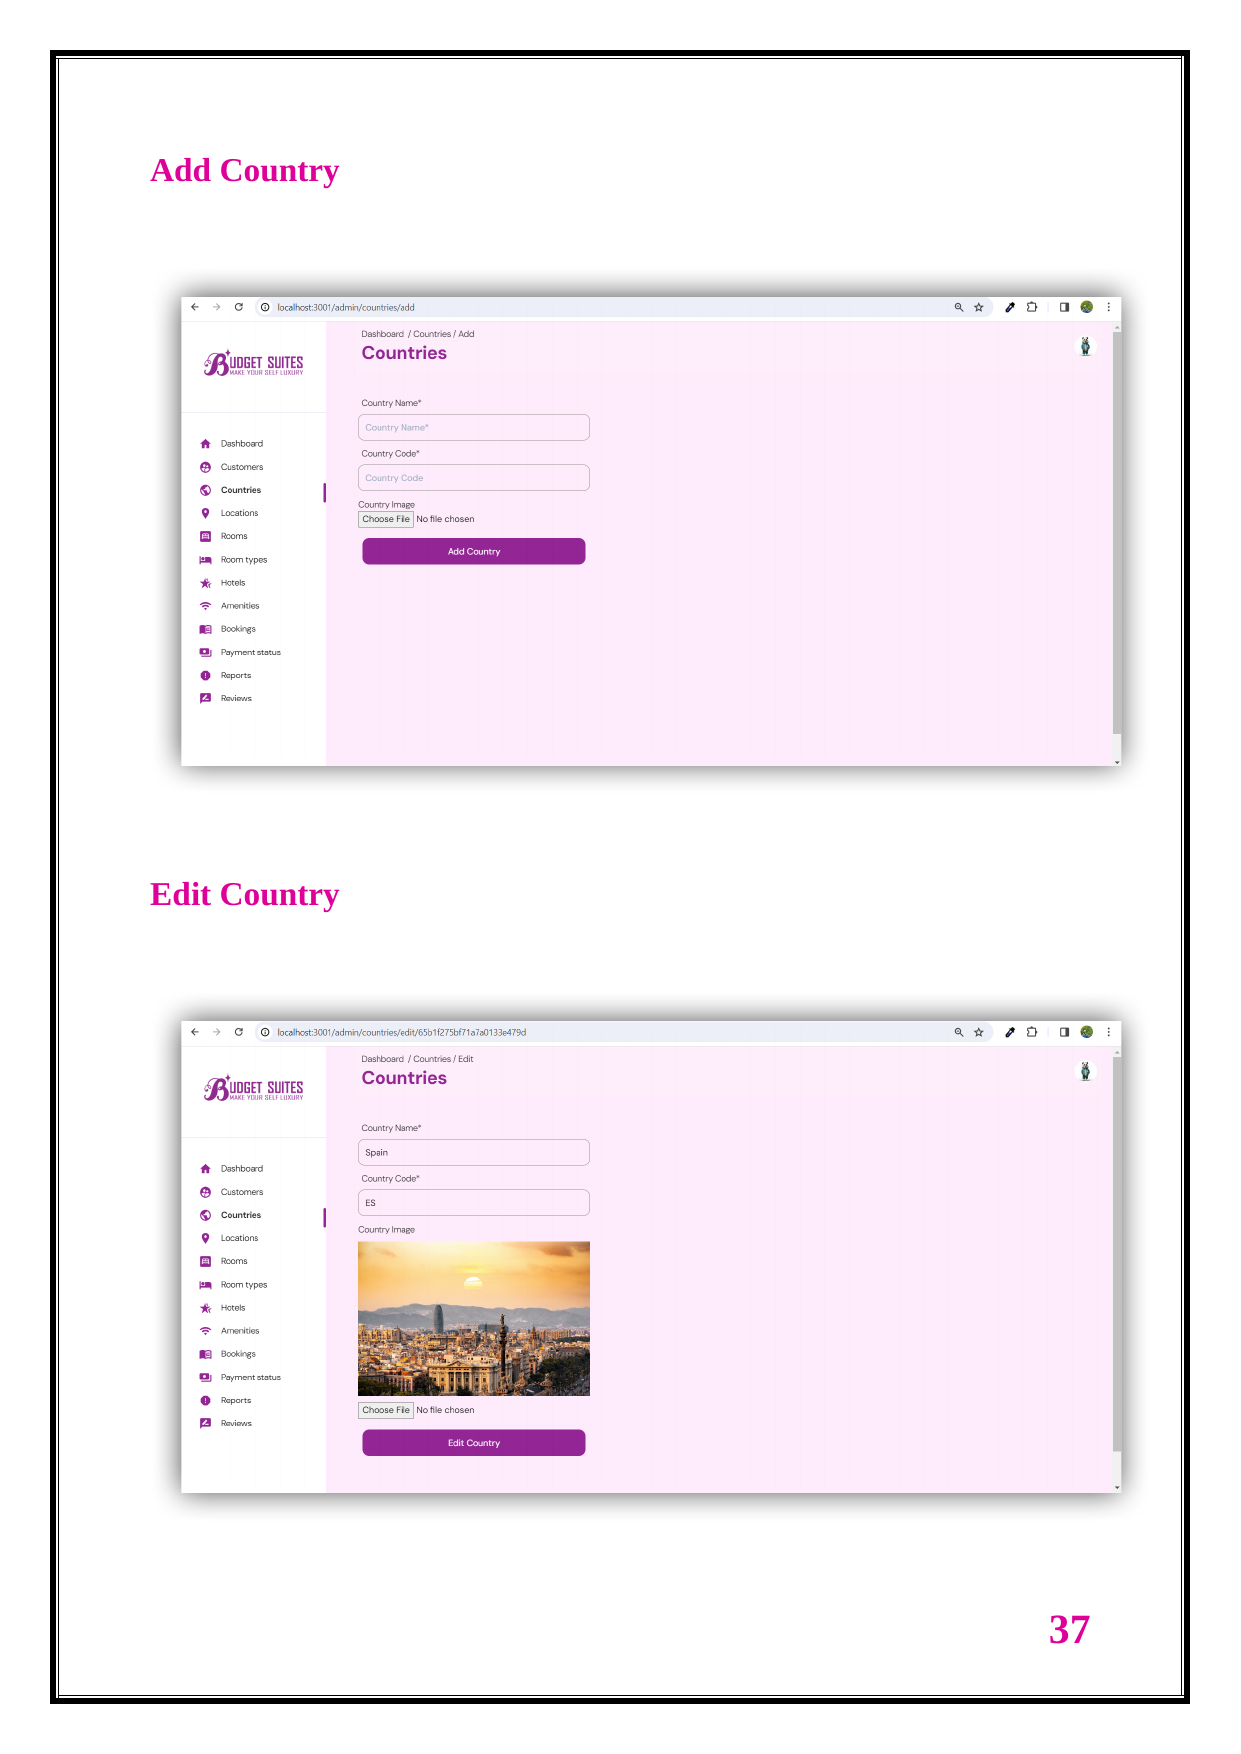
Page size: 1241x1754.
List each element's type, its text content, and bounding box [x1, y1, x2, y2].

text Edit Country [150, 874, 1090, 912]
text Add Country [150, 150, 1090, 188]
picture [181, 297, 1122, 766]
picture [181, 1021, 1122, 1493]
